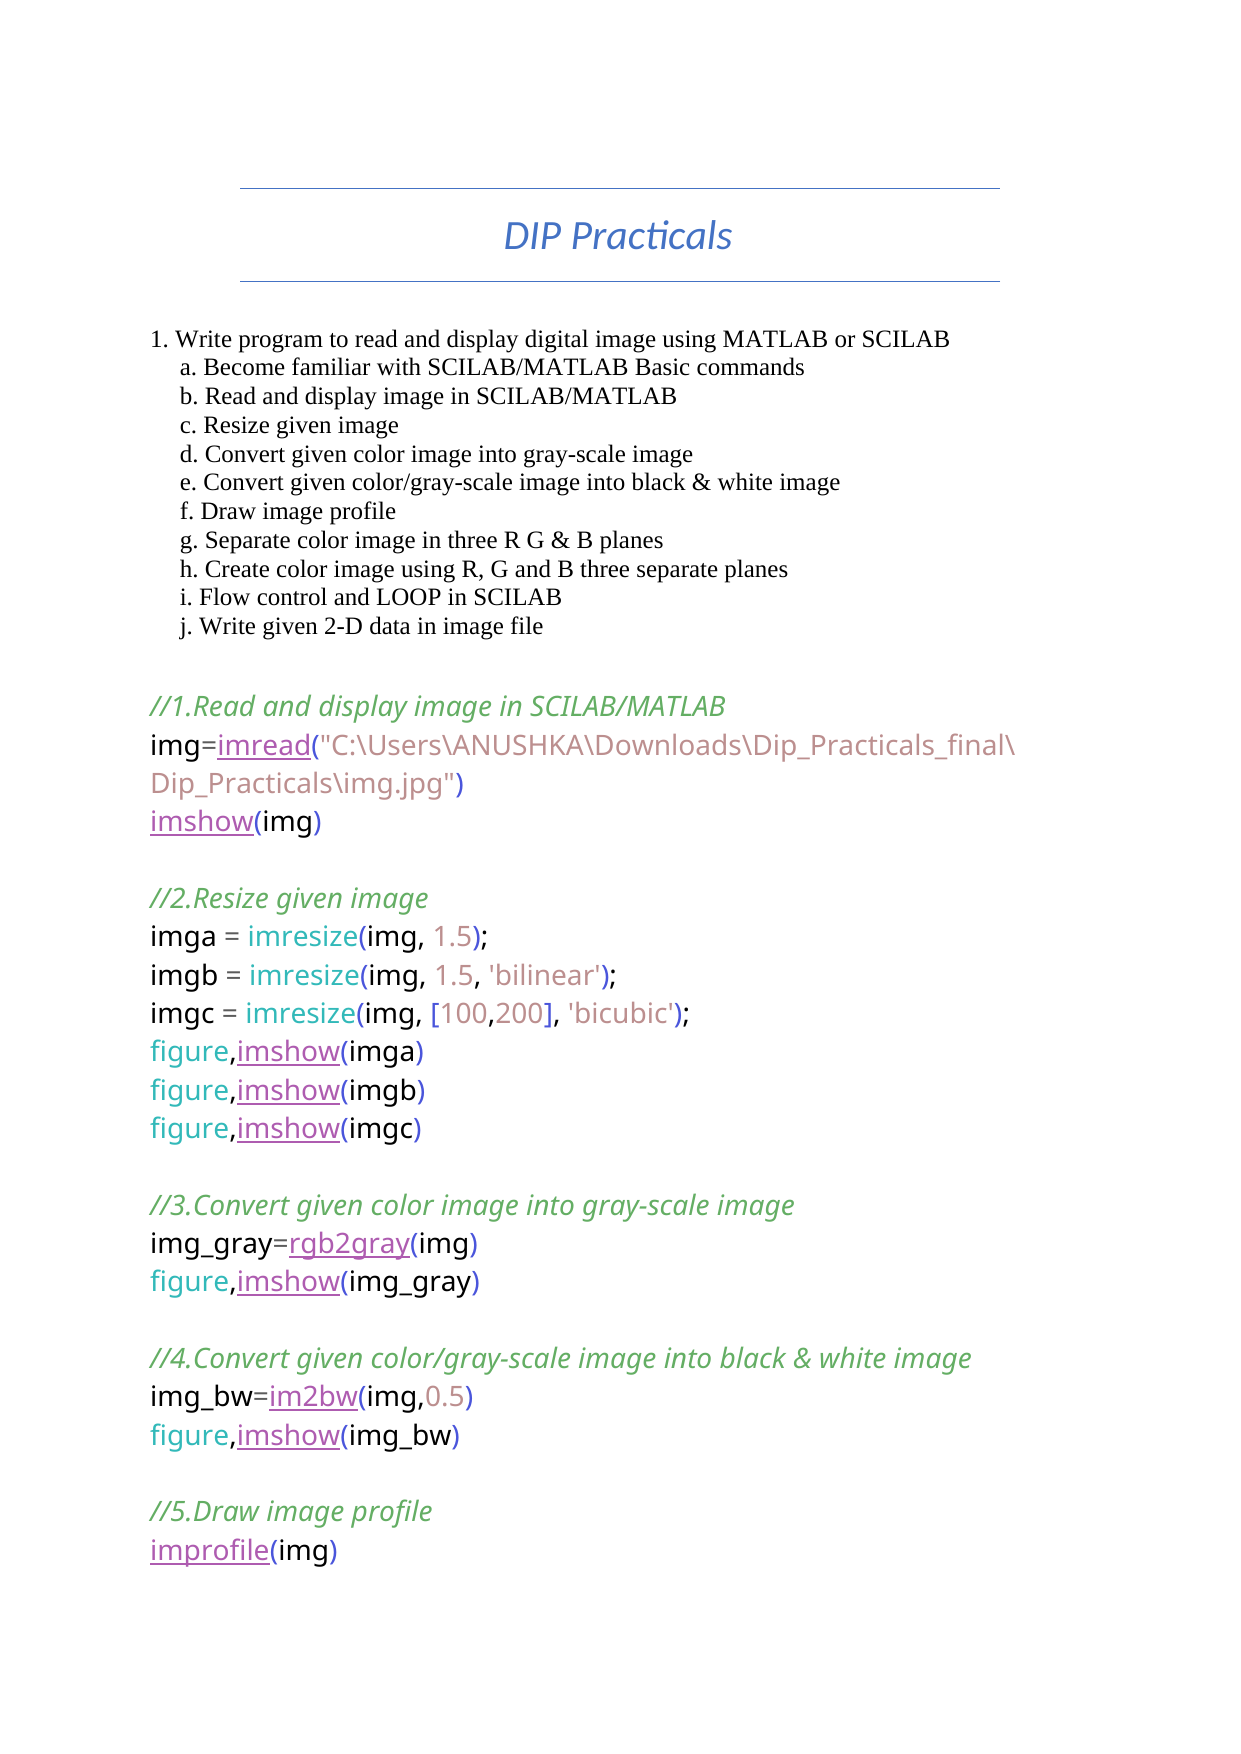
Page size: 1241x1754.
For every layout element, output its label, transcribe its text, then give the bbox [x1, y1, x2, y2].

text j. Write given 2-D data in image file [179, 611, 1090, 640]
text img_bw=im2bw(img,0.5) [150, 1377, 1090, 1415]
text h. Create color image using R, G and B three separate planes [179, 554, 1090, 582]
text figure,imshow(img_gray) [150, 1262, 1090, 1300]
text improfile(img) [150, 1530, 1090, 1568]
text figure,imshow(imgc) [150, 1108, 1090, 1147]
text img_gray=rgb2gray(img) [150, 1223, 1090, 1262]
text //5.Draw image profile [150, 1492, 1090, 1530]
text //4.Convert given color/gray-scale image into black & white image [150, 1338, 1090, 1377]
text b. Read and display image in SCILAB/MATLAB [179, 381, 1090, 410]
text 1. Write program to read and display digital image using MATLAB or SCILAB [150, 324, 1090, 352]
text imgb = imresize(img, 1.5, 'bilinear'); [150, 955, 1090, 993]
text figure,imshow(img_bw) [150, 1415, 1090, 1453]
text d. Convert given color image into gray-scale image [179, 439, 1090, 467]
text imshow(img) [150, 802, 1090, 840]
text figure,imshow(imgb) [150, 1070, 1090, 1108]
text img=imread("C:\Users\ANUSHKA\Downloads\Dip_Practicals_final\Dip_Practicals\img.jpg") [150, 725, 1090, 802]
text g. Separate color image in three R G & B planes [179, 525, 1090, 554]
text f. Draw image profile [179, 496, 1090, 525]
text i. Flow control and LOOP in SCILAB [179, 582, 1090, 611]
text imgc = imresize(img, [100,200], 'bicubic'); [150, 993, 1090, 1032]
text //3.Convert given color image into gray-scale image [150, 1185, 1090, 1223]
text //2.Resize given image [150, 878, 1090, 917]
text e. Convert given color/gray-scale image into black & white image [179, 467, 1090, 496]
text //1.Read and display image in SCILAB/MATLAB [150, 687, 1090, 725]
text c. Resize given image [179, 410, 1090, 439]
text figure,imshow(imga) [150, 1032, 1090, 1070]
text a. Become familiar with SCILAB/MATLAB Basic commands [179, 352, 1090, 381]
text imga = imresize(img, 1.5); [150, 917, 1090, 955]
text DIP Practicals [240, 189, 1000, 281]
